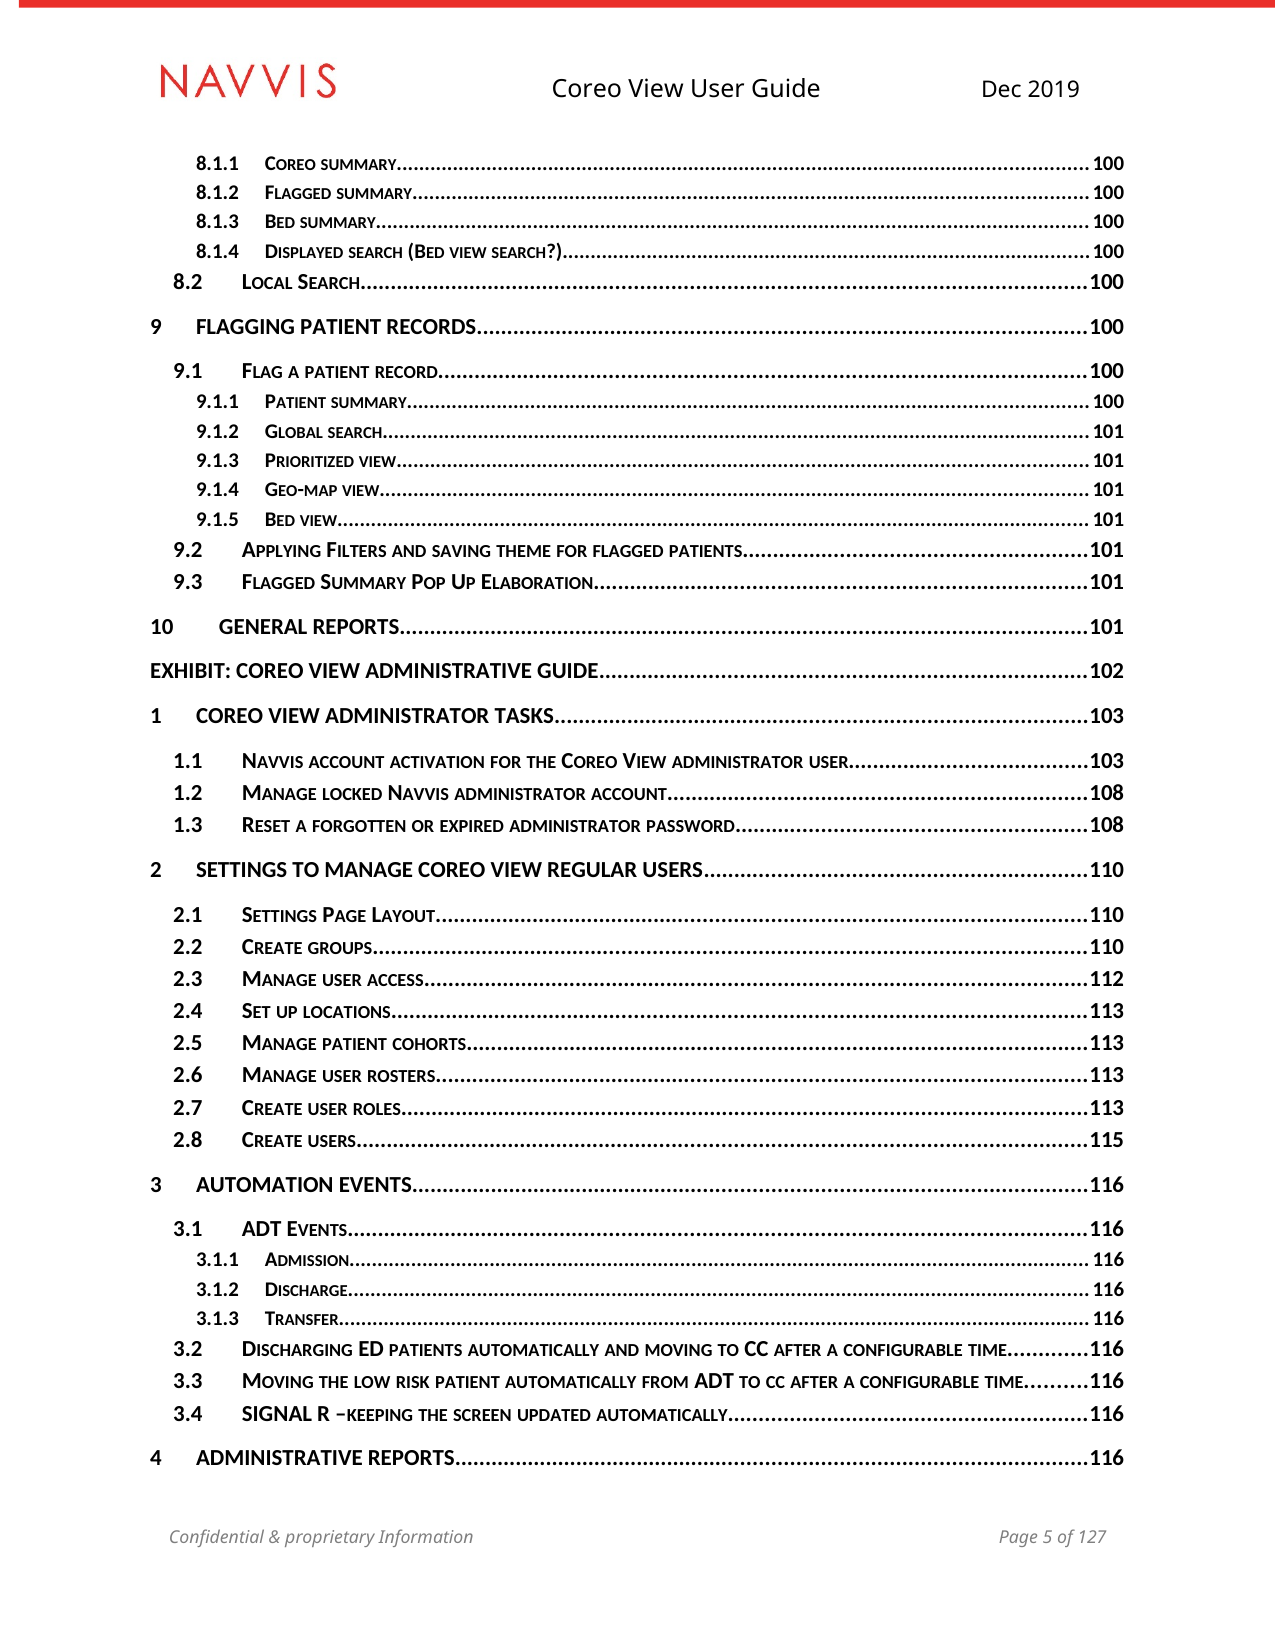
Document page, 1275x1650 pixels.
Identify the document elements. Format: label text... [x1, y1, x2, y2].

text 2.8 Create users 115 [173, 1125, 1125, 1153]
text 10 General reports 101 [150, 612, 1125, 640]
text 3.2 Discharging ED patients automatically and moving to CC after a configurable time 116 [173, 1334, 1125, 1362]
text 2.5 Manage patient cohorts 113 [173, 1028, 1125, 1056]
text 9.1.1 Patient summary 100 [196, 389, 1125, 414]
text 8.1.4 Displayed search (Bed view search?) 100 [196, 238, 1125, 263]
text 1.2 Manage locked Navvis administrator account 108 [173, 778, 1125, 806]
text 2.7 Create user roles 113 [173, 1093, 1125, 1121]
text 3.1.2 Discharge 116 [196, 1276, 1125, 1301]
text 2.1 Settings Page Layout 110 [173, 900, 1125, 928]
text 2.4 Set up locations 113 [173, 996, 1125, 1024]
text Exhibit: Coreo View Administrative Guide 102 [150, 657, 1125, 684]
text 1.3 Reset a forgotten or expired administrator password 108 [173, 810, 1125, 838]
text 8.1.2 Flagged summary 100 [196, 179, 1125, 205]
text 9.1.2 Global search 101 [196, 418, 1125, 443]
text 3.4 SIGNAL R –keeping the screen updated automatically 116 [173, 1399, 1125, 1427]
text 9.3 Flagged Summary Pop Up Elaboration 101 [173, 567, 1125, 595]
text 3 Automation Events 116 [150, 1170, 1125, 1198]
text 1 Coreo View Administrator Tasks 103 [150, 701, 1125, 729]
text 9 Flagging patient records 100 [150, 312, 1125, 340]
text 2 Settings to manage Coreo View regular users 110 [150, 855, 1125, 883]
text 9.2 Applying Filters and saving theme for flagged patients 101 [173, 535, 1125, 563]
text 3.1.1 Admission 116 [196, 1247, 1125, 1272]
text 8.1.3 Bed summary 100 [196, 208, 1125, 234]
text 3.1.3 Transfer 116 [196, 1305, 1125, 1331]
picture [150, 57, 346, 105]
text 8.2 Local Search 100 [173, 267, 1125, 295]
text 9.1.4 Geo-map view 101 [196, 476, 1125, 502]
text 8.1.1 Coreo summary 100 [196, 150, 1125, 175]
text 2.2 Create groups 110 [173, 932, 1125, 960]
text 9.1 Flag a patient record 100 [173, 356, 1125, 384]
text 2.3 Manage user access 112 [173, 964, 1125, 992]
text 1.1 Navvis account activation for the Coreo View administrator user 103 [173, 746, 1125, 774]
text 4 Administrative Reports 116 [150, 1443, 1125, 1471]
text 9.1.5 Bed view 101 [196, 506, 1125, 531]
text 2.6 Manage user rosters 113 [173, 1061, 1125, 1089]
text 3.1 ADT Events 116 [173, 1214, 1125, 1242]
text 3.3 Moving the low risk patient automatically from ADT to cc after a configurable time 116 [173, 1367, 1125, 1394]
text 9.1.3 Prioritized view 101 [196, 447, 1125, 473]
